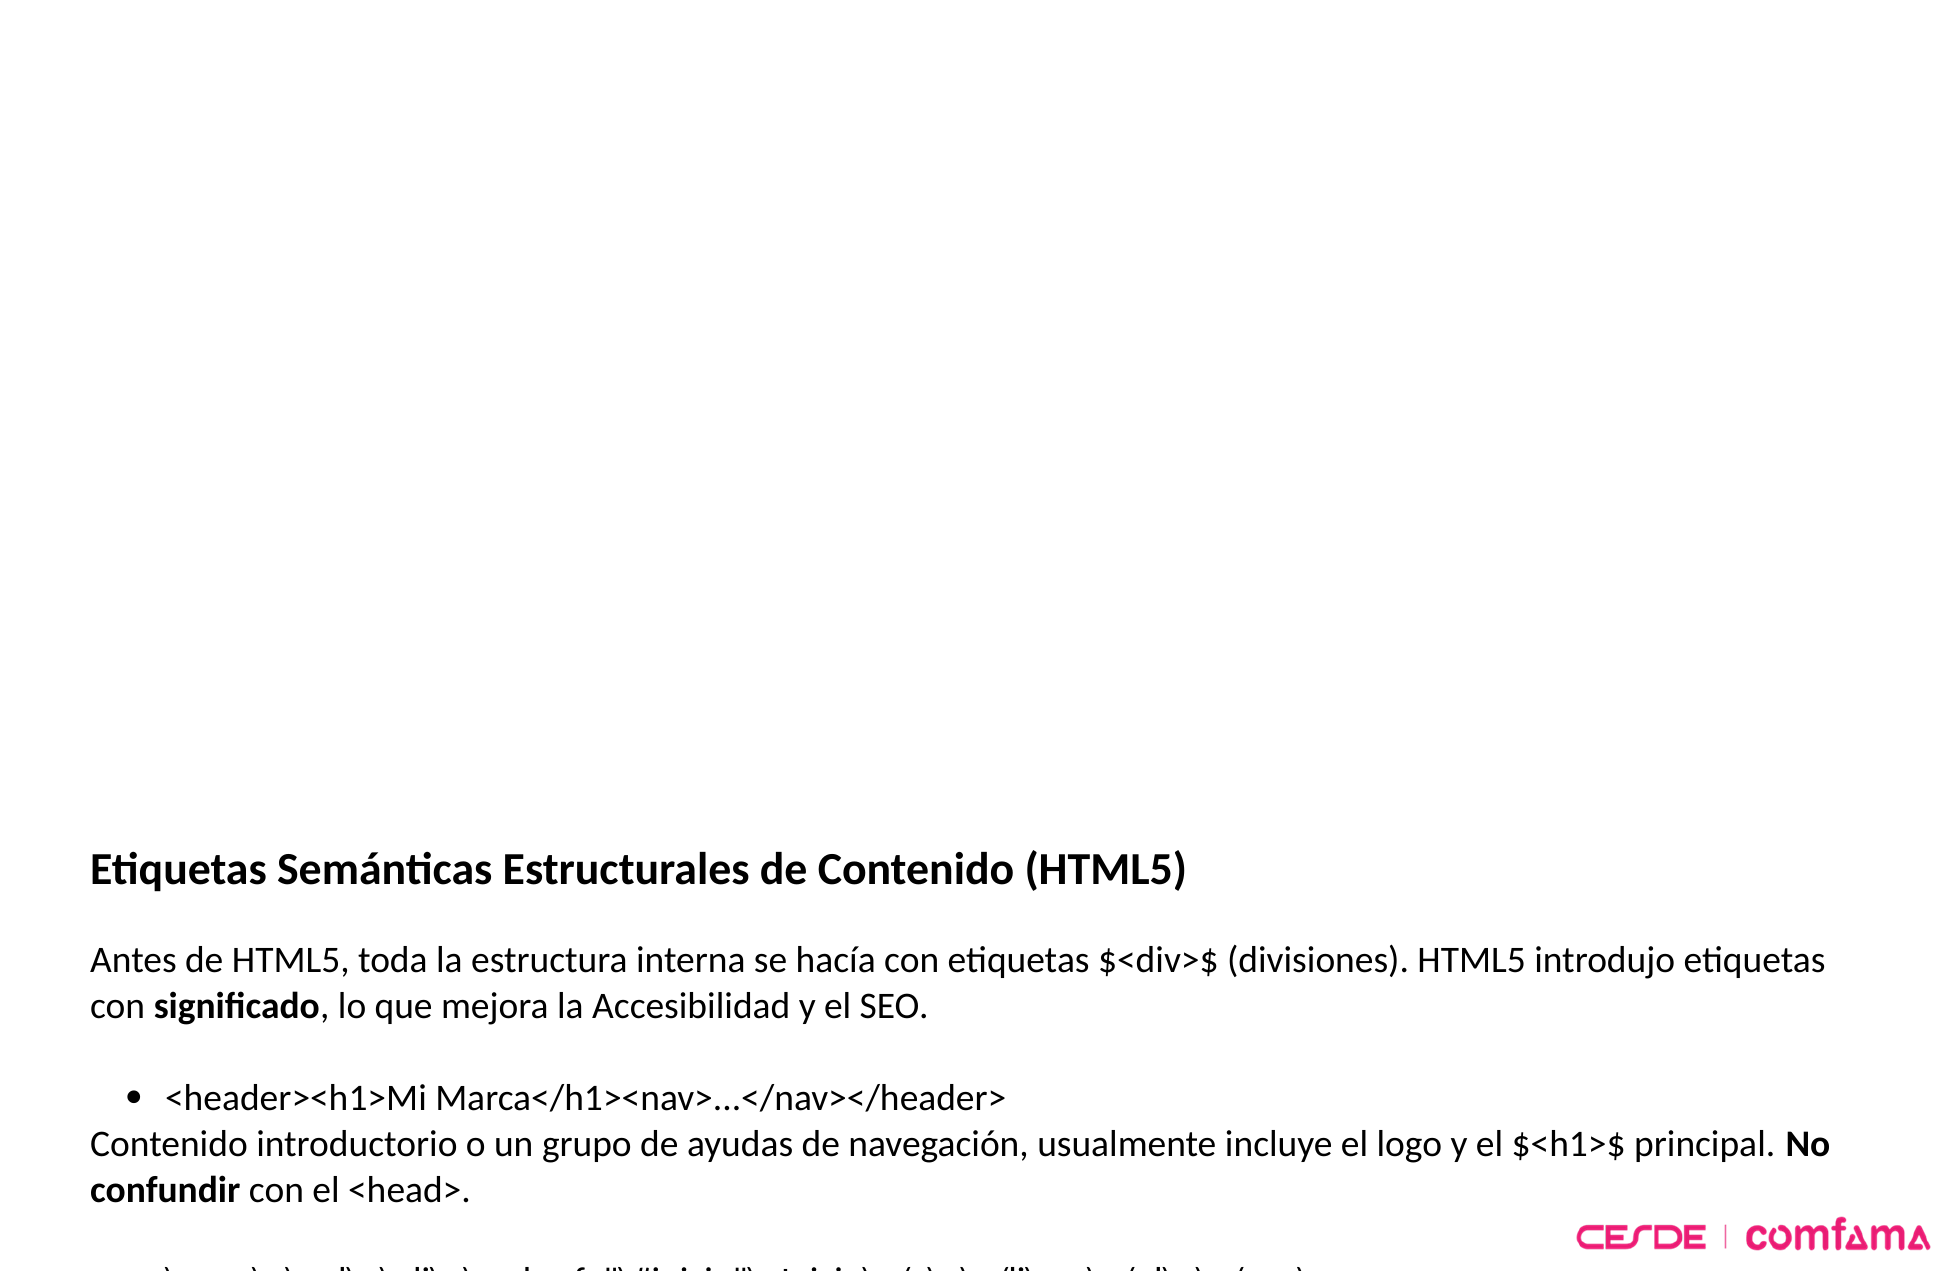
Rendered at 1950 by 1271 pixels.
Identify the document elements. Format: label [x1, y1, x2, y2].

picture [1567, 1208, 1939, 1258]
